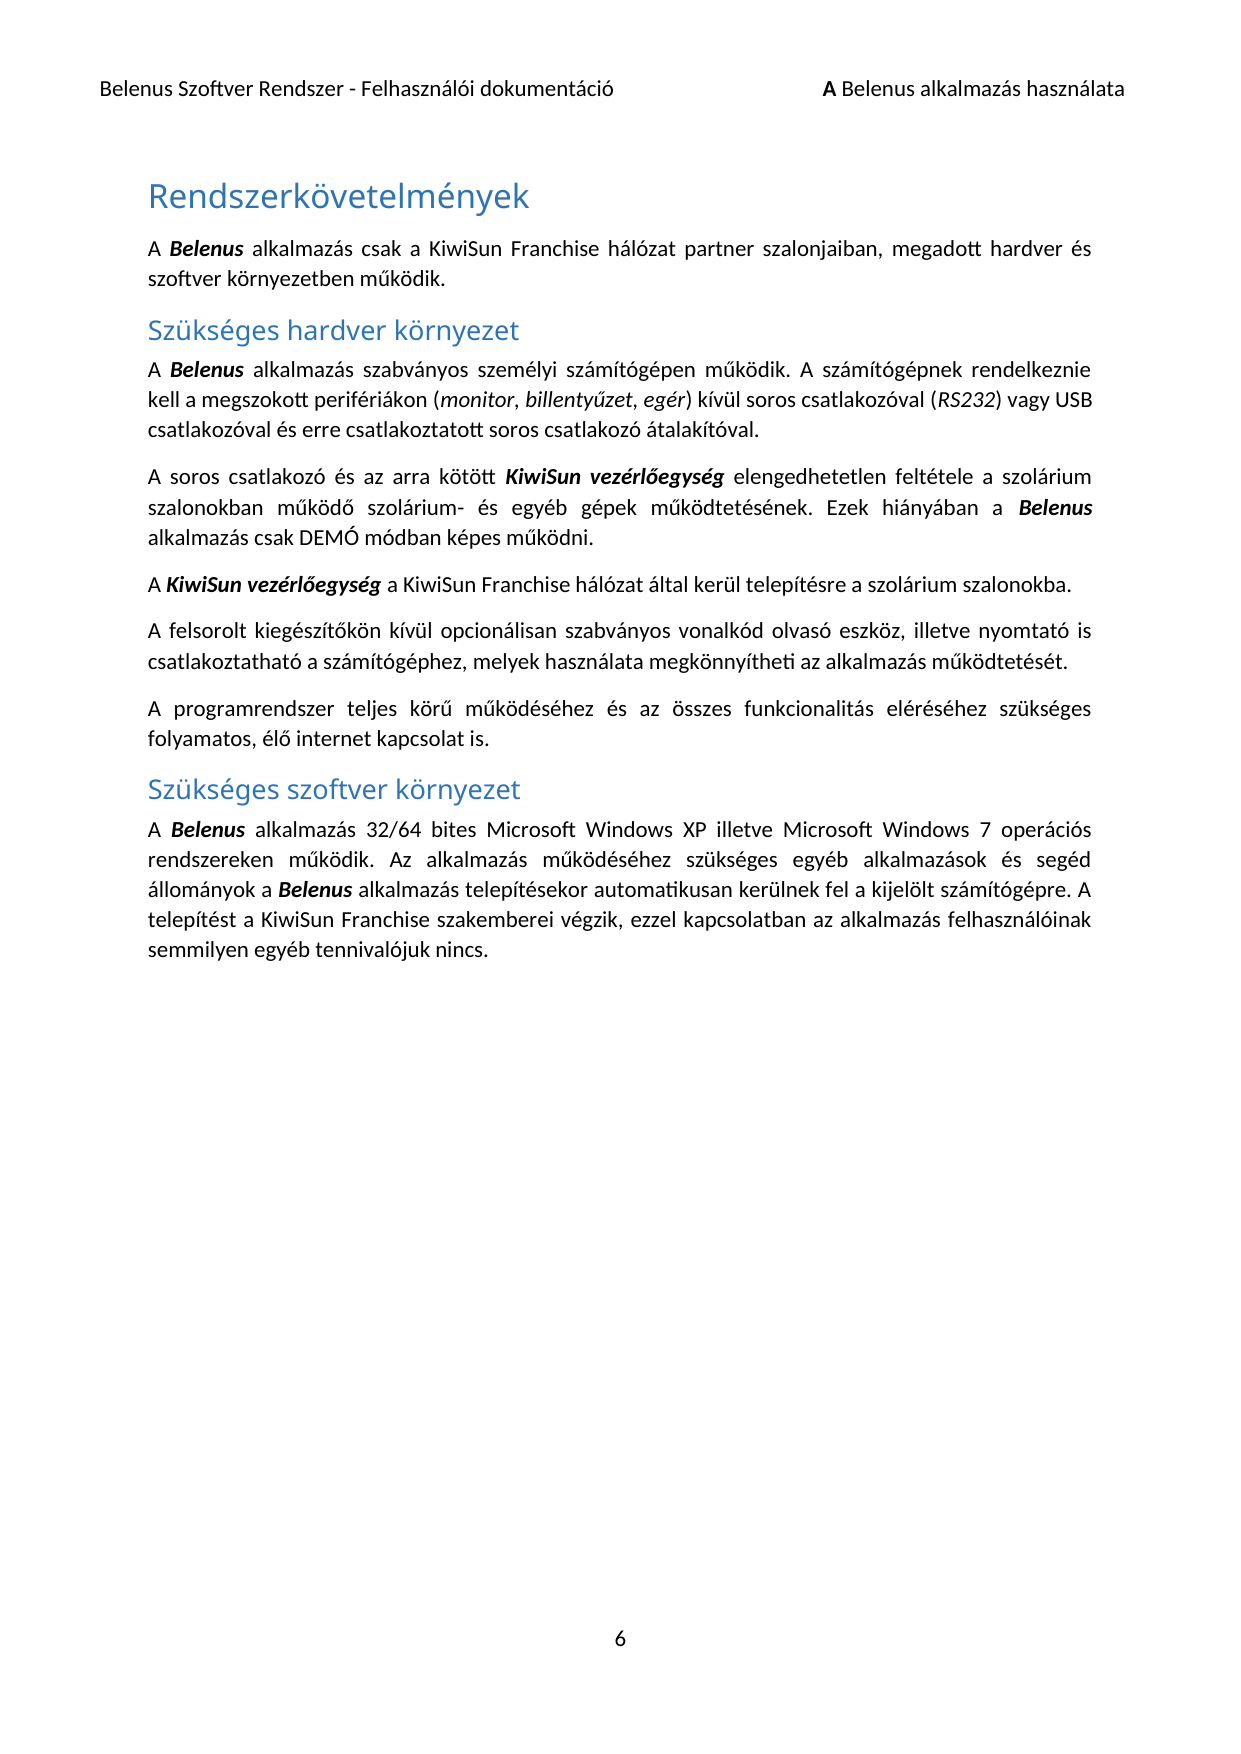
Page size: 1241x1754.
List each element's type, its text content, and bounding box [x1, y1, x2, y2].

text A felsorolt kiegészítőkön kívül opcionálisan szabványos vonalkód olvasó eszköz, illetve nyomtató is csatlakoztatható a számítógéphez, melyek használata megkönnyítheti az alkalmazás működtetését. [148, 617, 1093, 675]
subtitle Szükséges szoftver környezet [148, 771, 1093, 808]
text A Belenus alkalmazás szabványos személyi számítógépen működik. A számítógépnek rendelkeznie kell a megszokott perifériákon (monitor, billentyűzet, egér) kívül soros csatlakozóval (RS232) vagy USB csatlakozóval és erre csatlakoztatott soros csatlakozó átalakítóval. [148, 355, 1093, 443]
text A soros csatlakozó és az arra kötött KiwiSun vezérlőegység elengedhetetlen feltétele a szolárium szalonokban működő szolárium- és egyéb gépek működtetésének. Ezek hiányában a Belenus alkalmazás csak DEMÓ módban képes működni. [148, 462, 1093, 551]
subtitle Szükséges hardver környezet [148, 311, 1093, 348]
text A programrendszer teljes körű működéséhez és az összes funkcionalitás eléréséhez szükséges folyamatos, élő internet kapcsolat is. [148, 694, 1093, 752]
text A Belenus alkalmazás csak a KiwiSun Franchise hálózat partner szalonjaiban, megadott hardver és szoftver környezetben működik. [148, 234, 1093, 292]
text A Belenus alkalmazás 32/64 bites Microsoft Windows XP illetve Microsoft Windows 7 operációs rendszereken működik. Az alkalmazás működéséhez szükséges egyéb alkalmazások és segéd állományok a Belenus alkalmazás telepítésekor automatikusan kerülnek fel a kijelölt számítógépre. A telepítést a KiwiSun Franchise szakemberei végzik, ezzel kapcsolatban az alkalmazás felhasználóinak semmilyen egyéb tennivalójuk nincs. [148, 815, 1093, 963]
text A KiwiSun vezérlőegység a KiwiSun Franchise hálózat által kerül telepítésre a szolárium szalonokba. [148, 570, 1093, 598]
subtitle Rendszerkövetelmények [148, 173, 1093, 218]
